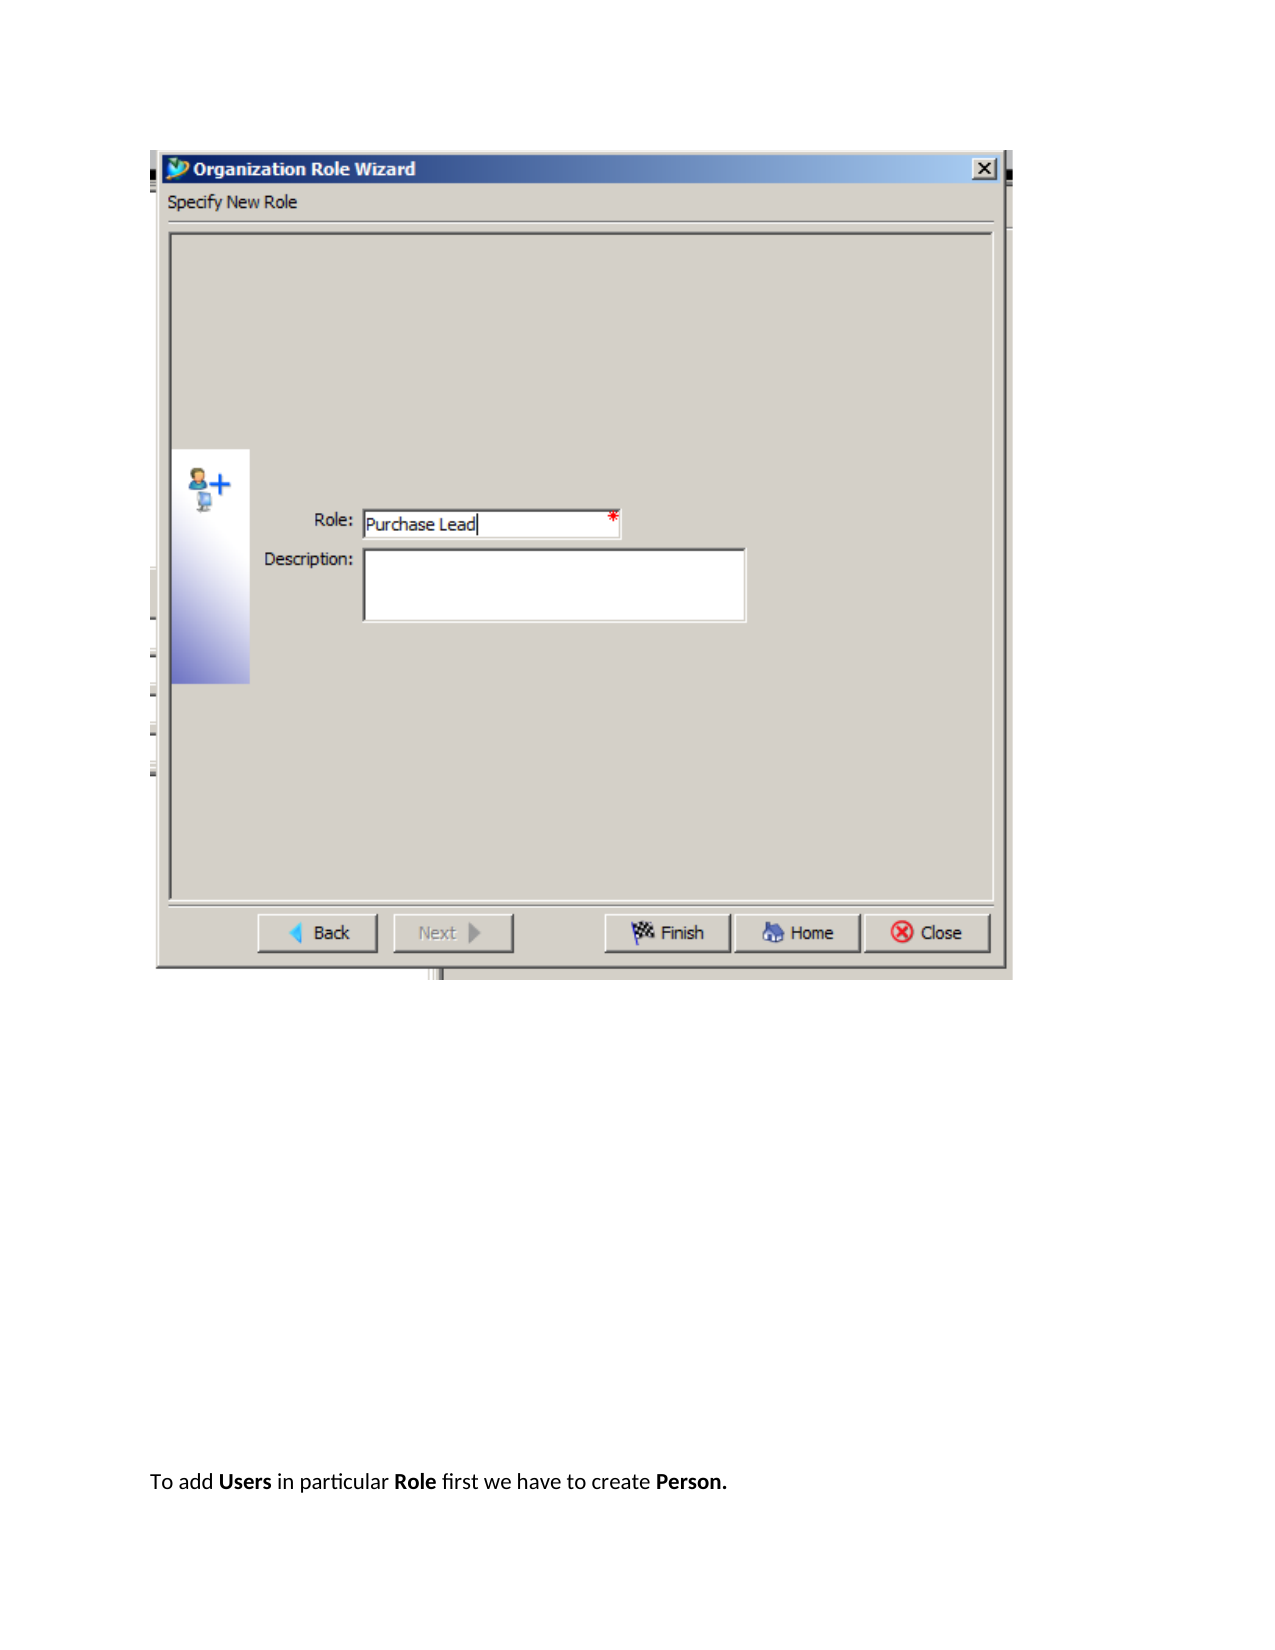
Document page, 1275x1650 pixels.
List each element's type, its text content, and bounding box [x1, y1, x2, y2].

picture [150, 150, 1013, 980]
text To add Users in particular Role first we have to create Person. [150, 1467, 1125, 1495]
